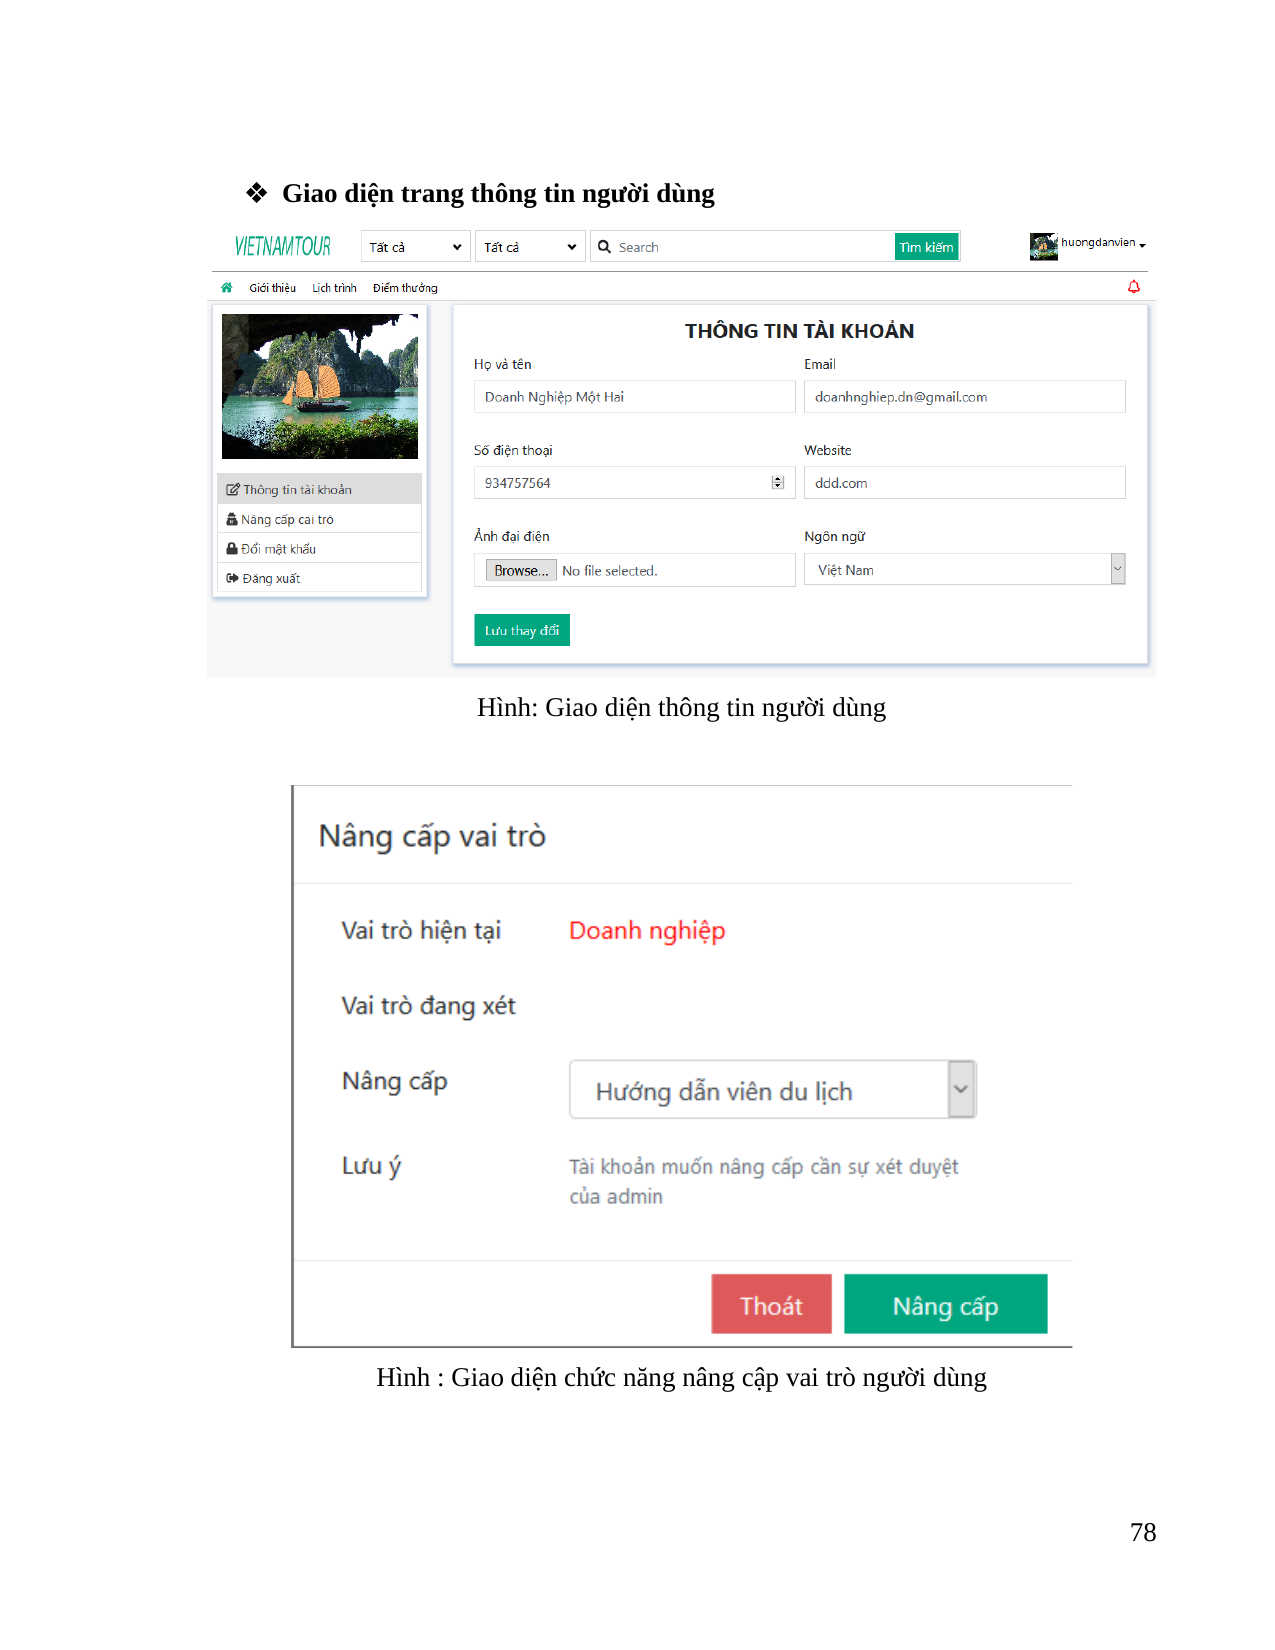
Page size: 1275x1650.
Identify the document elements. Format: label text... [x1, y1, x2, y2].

subtitle Hình: Giao diện thông tin người dùng [207, 692, 1156, 723]
picture [291, 785, 1073, 1348]
list Giao diện trang thông tin người dùng [244, 177, 1156, 208]
picture [206, 223, 1157, 678]
subtitle Hình : Giao diện chức năng nâng cập vai trò người dùng [207, 1361, 1156, 1392]
